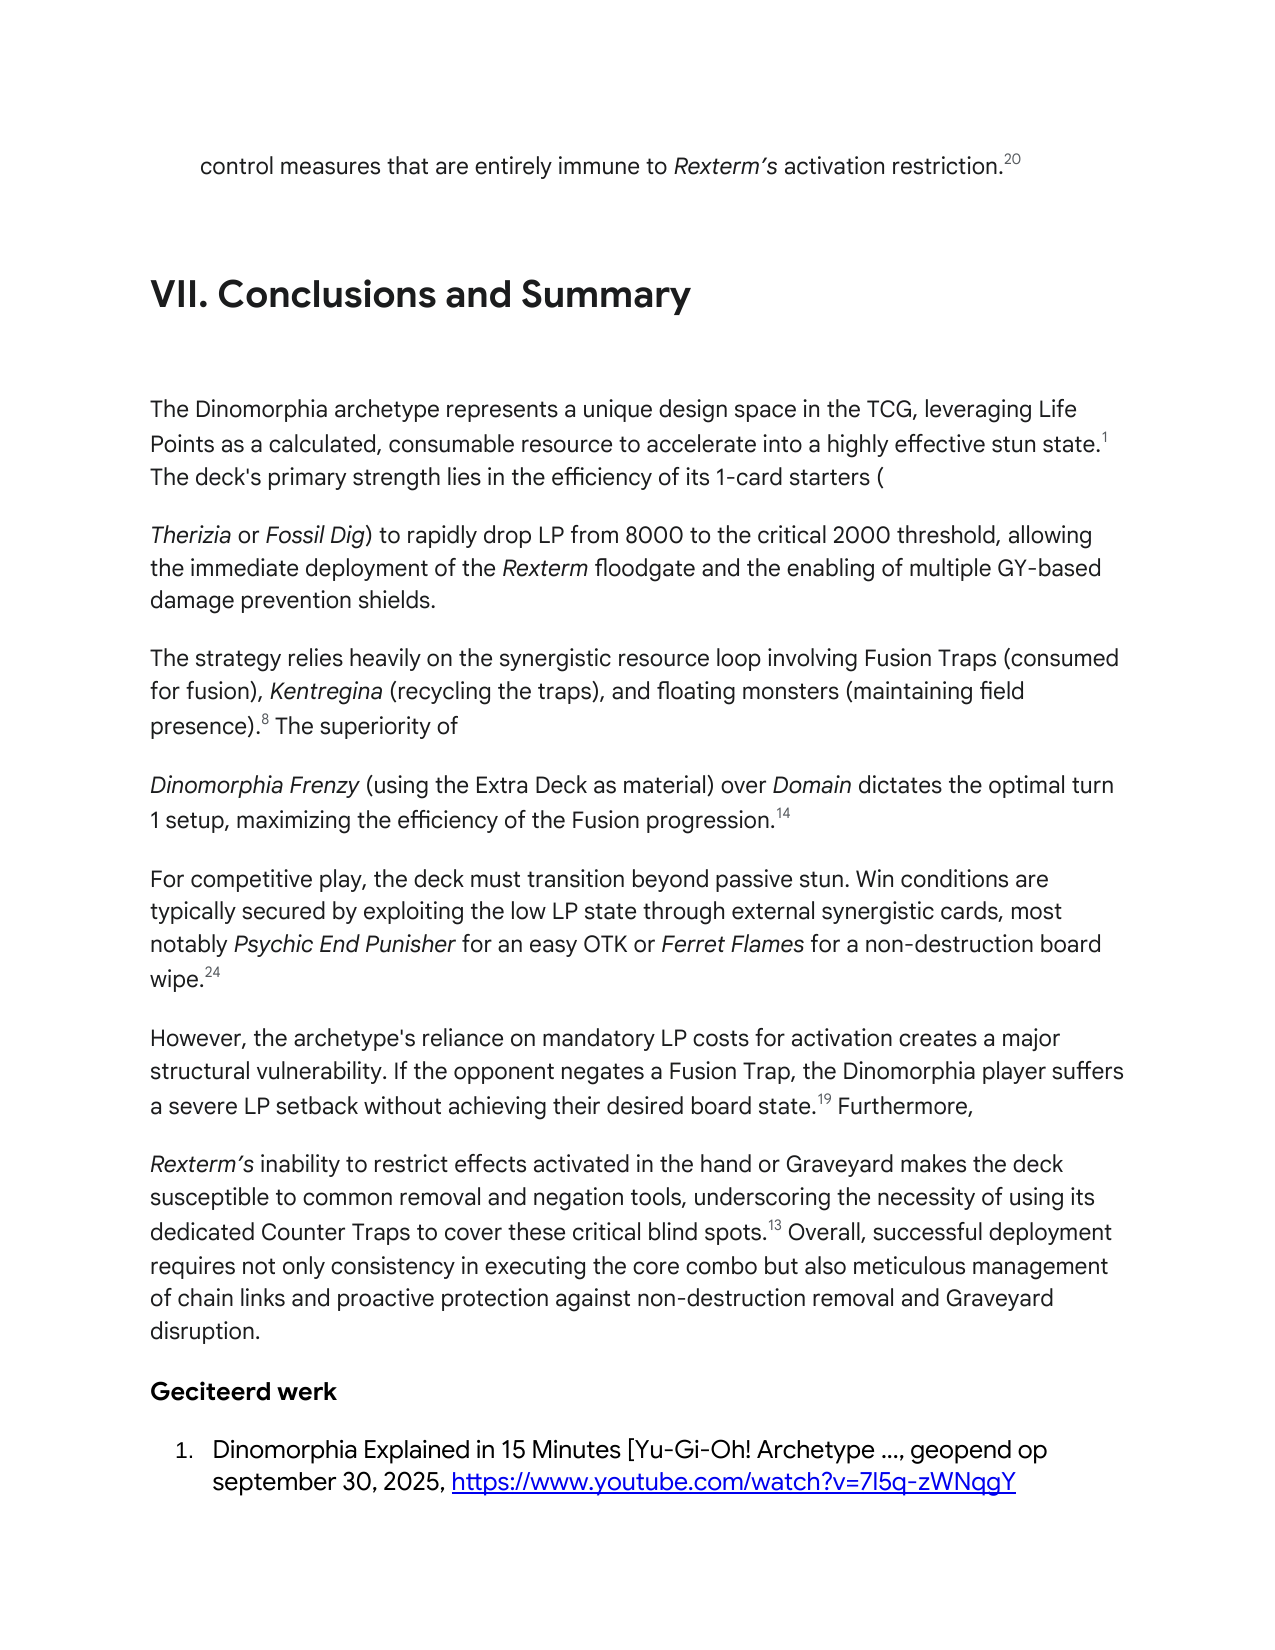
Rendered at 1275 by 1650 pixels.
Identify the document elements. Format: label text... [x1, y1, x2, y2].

text Rexterm’s inability to restrict effects activated in the hand or Graveyard makes the deck susceptible to common removal and negation tools, underscoring the necessity of using its dedicated Counter Traps to cover these critical blind spots.13 Overall, successful deployment requires not only consistency in executing the core combo but also meticulous management of chain links and proactive protection against non-destruction removal and Graveyard disruption. [150, 1151, 1125, 1346]
text For competitive play, the deck must transition beyond passive stun. Win conditions are typically secured by exploiting the low LP state through external synergistic cards, most notably Psychic End Punisher for an easy OTK or Ferret Flames for a non-destruction board wipe.24 [150, 865, 1125, 995]
text Therizia or Fossil Dig) to rapidly drop LP from 8000 to the critical 2000 threshold, allowing the immediate deployment of the Rexterm floodgate and the enabling of multiple GY-based damage prevention shields. [150, 521, 1125, 616]
text The Dinomorphia archetype represents a unique design space in the TCG, leveraging Life Points as a calculated, consumable resource to accelerate into a highly effective stun state.1 The deck's primary strength lies in the efficiency of its 1-card starters ( [150, 395, 1125, 492]
list Dinomorphia Explained in 15 Minutes [Yu-Gi-Oh! Archetype ..., geopend op september 30, 2025, https://www.youtube.com/watch?v=7l5q-zWNqgY [175, 1434, 1125, 1497]
subtitle VII. Conclusions and Summary [150, 271, 1125, 318]
text However, the archetype's reliance on mandatory LP costs for activation creates a major structural vulnerability. If the opponent negates a Fusion Trap, the Dinomorphia player suffers a severe LP setback without achieving their desired board state.19 Furthermore, [150, 1024, 1125, 1121]
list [162, 150, 1125, 181]
text The strategy relies heavily on the synergistic resource loop involving Fusion Traps (consumed for fusion), Kentregina (recycling the traps), and floating monsters (maintaining field presence).8 The superiority of [150, 644, 1125, 742]
subtitle Geciteerd werk [150, 1377, 1125, 1408]
text Dinomorphia Frenzy (using the Extra Deck as material) over Domain dictates the optimal turn 1 setup, maximizing the efficiency of the Fusion progression.14 [150, 771, 1125, 836]
